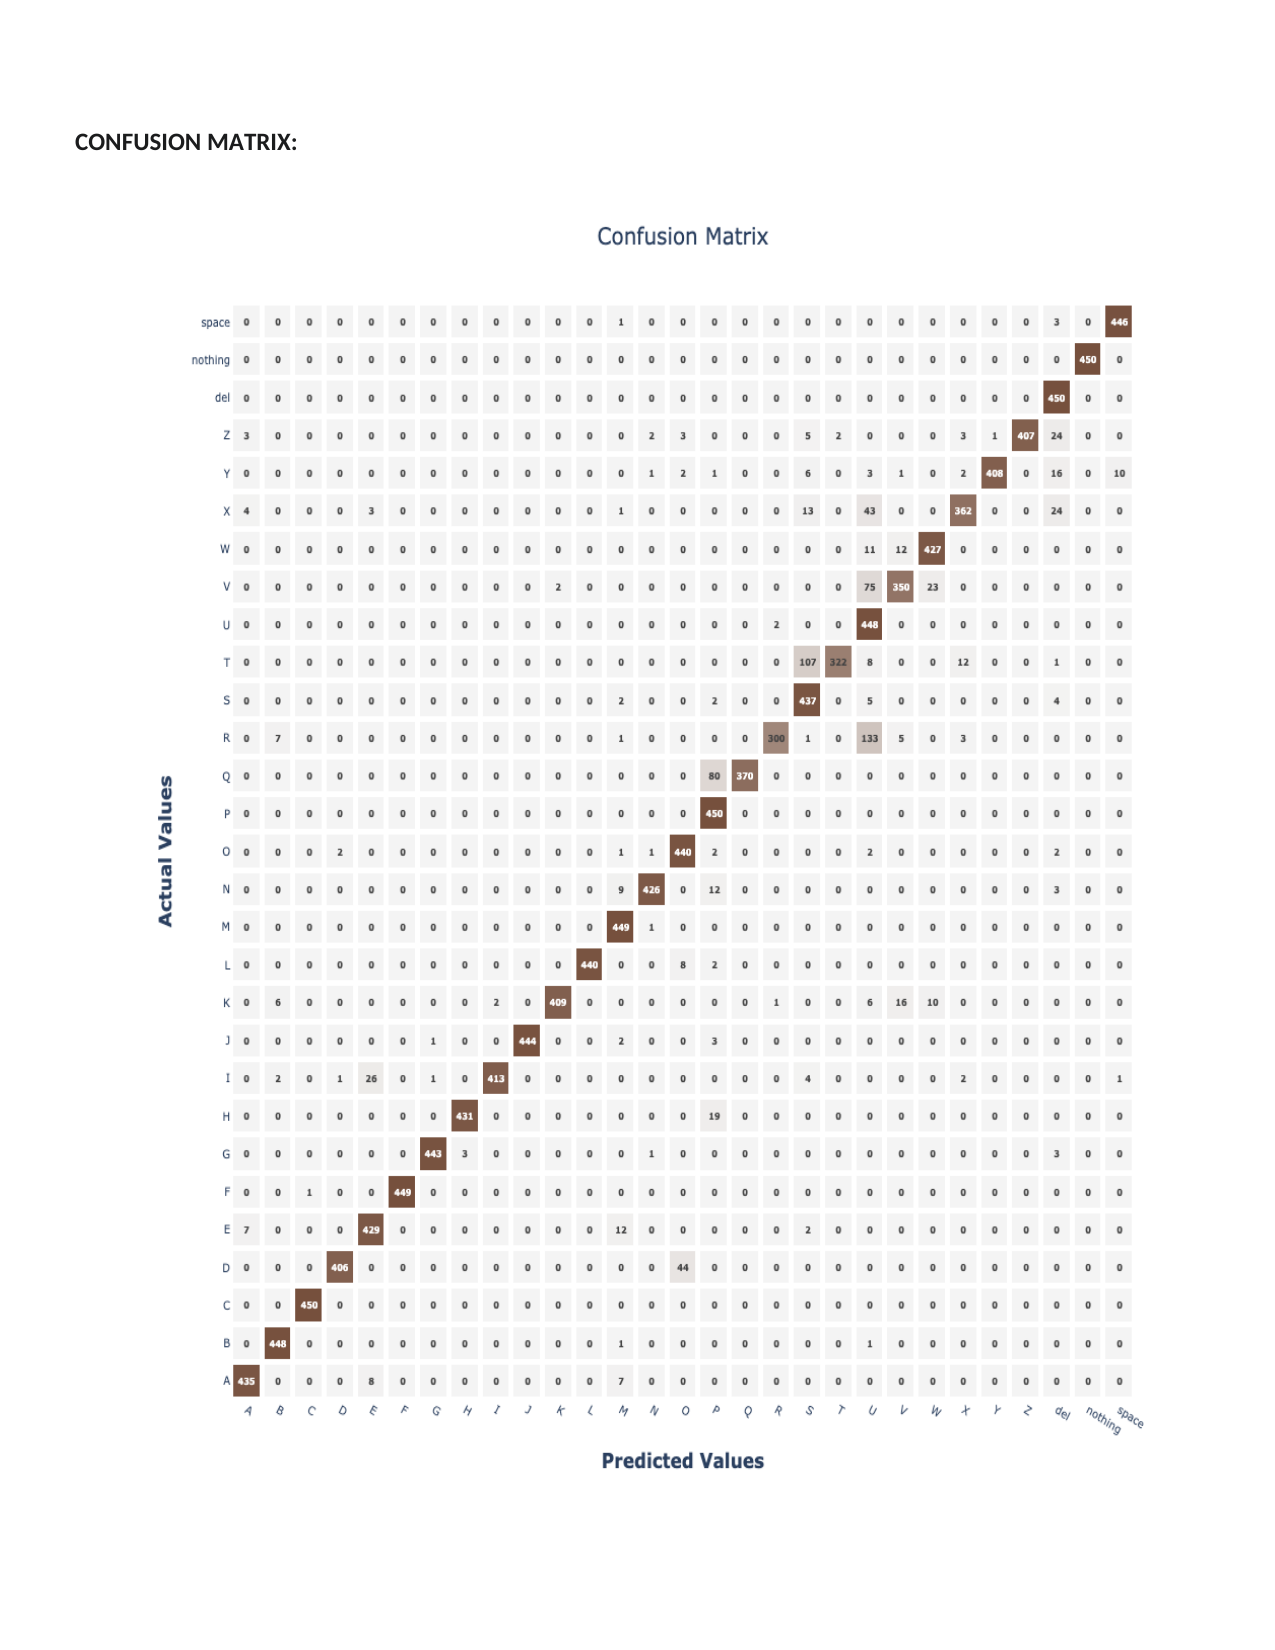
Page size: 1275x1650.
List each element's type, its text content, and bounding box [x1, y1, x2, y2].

text CONFUSION MATRIX: [75, 126, 1200, 157]
picture [150, 186, 1216, 1494]
